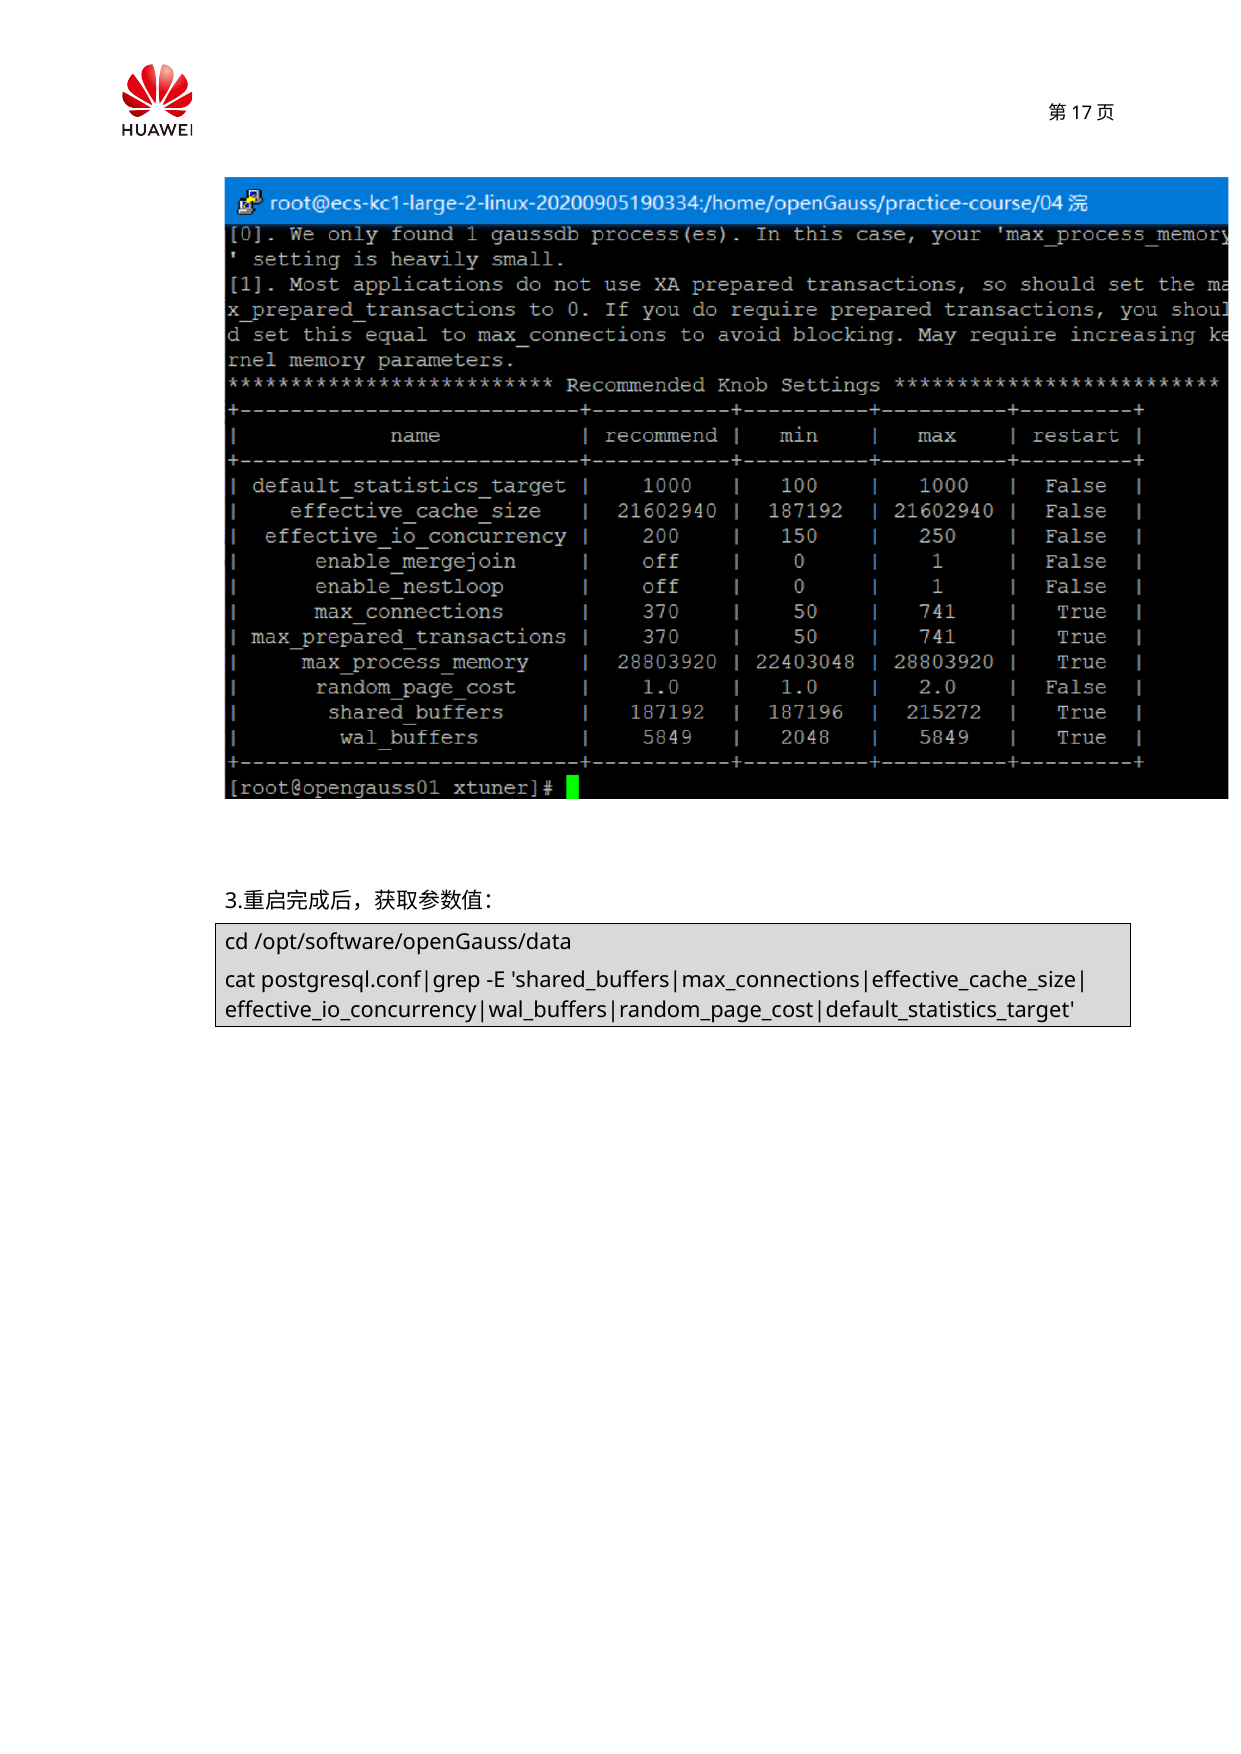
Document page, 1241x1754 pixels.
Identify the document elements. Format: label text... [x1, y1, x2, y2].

picture [122, 64, 193, 136]
text cd /opt/software/openGauss/data [216, 924, 1130, 956]
text cat postgresql.conf|grep -E 'shared_buffers|max_connections|effective_cache_size|effective_io_concurrency|wal_buffers|random_page_cost|default_statistics_target' [216, 961, 1130, 1026]
text 3.重启完成后，获取参数值： [224, 883, 1122, 914]
picture [224, 177, 1229, 799]
